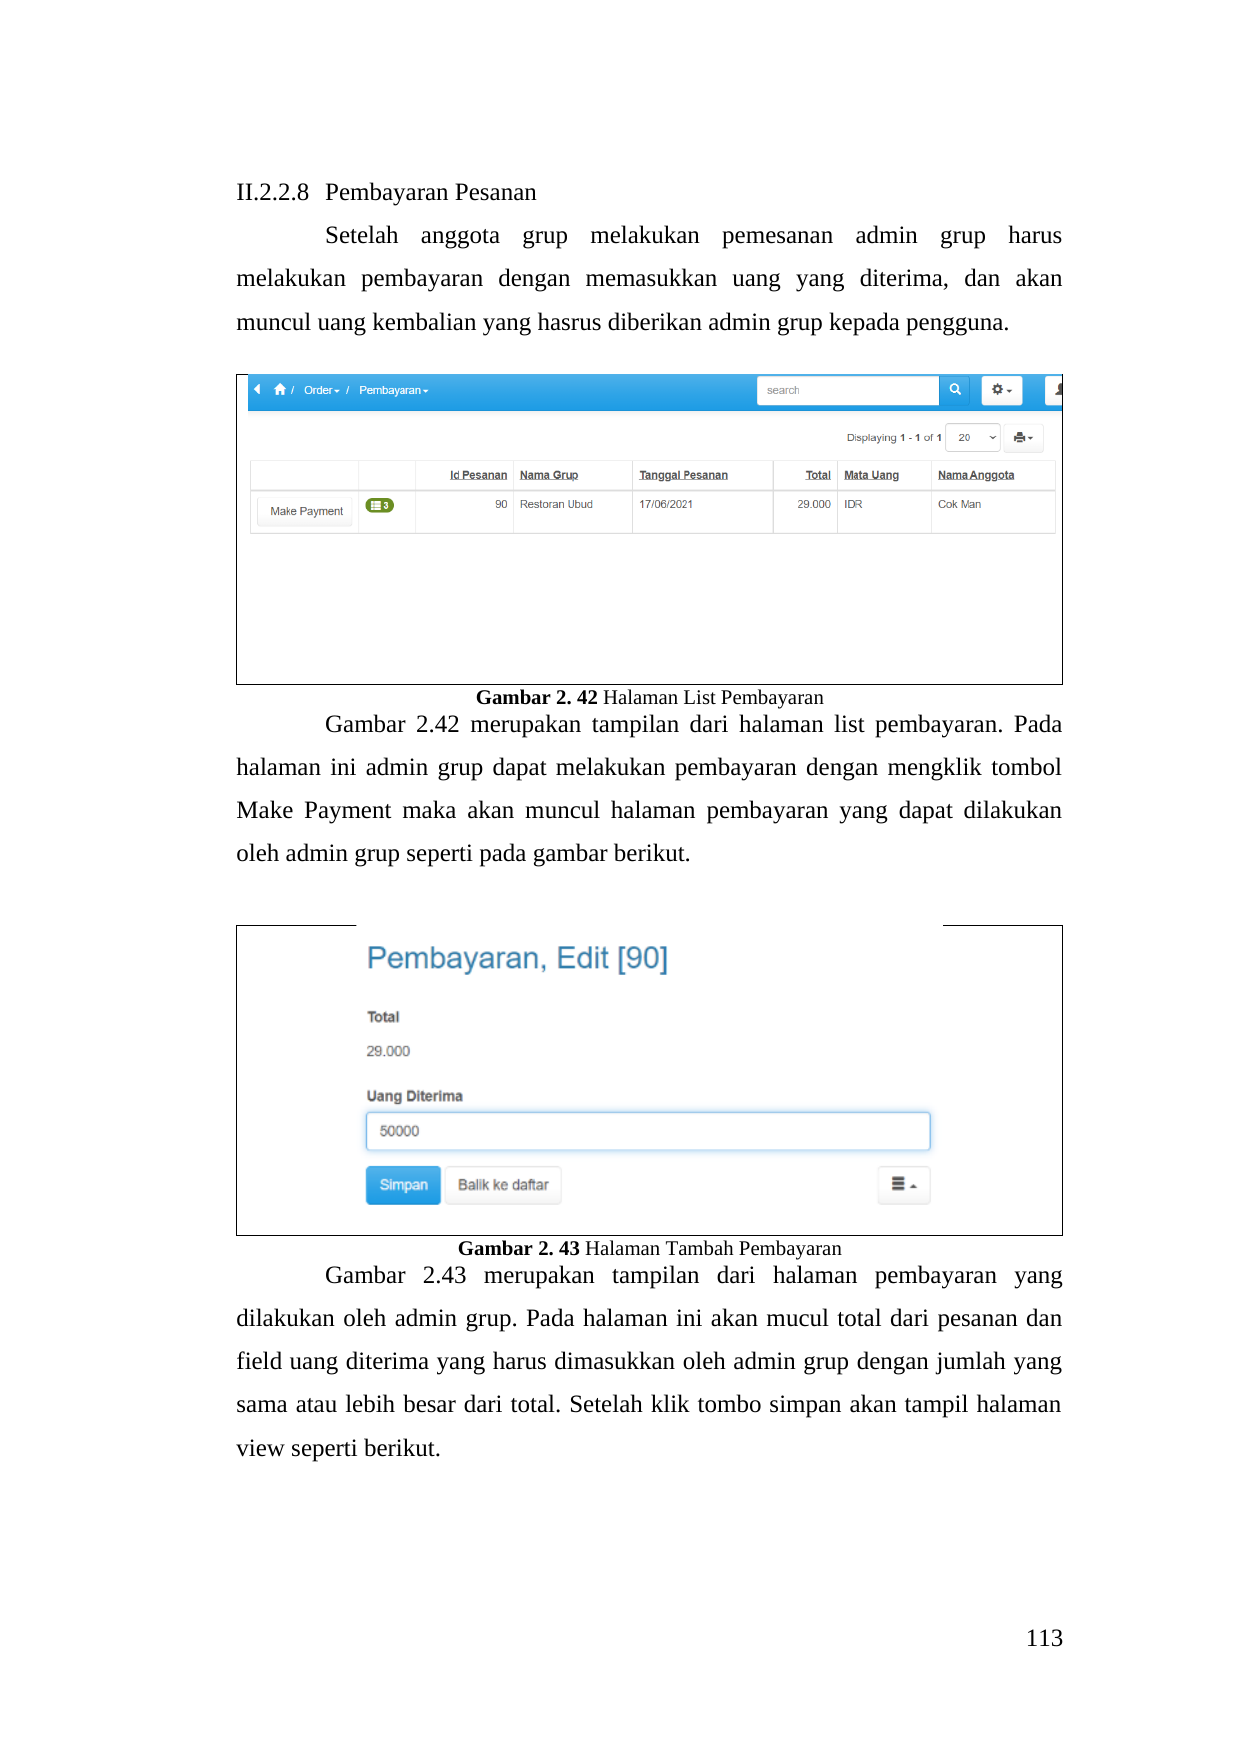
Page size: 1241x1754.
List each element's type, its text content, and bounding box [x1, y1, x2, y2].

text Gambar 2. 43 Halaman Tambah Pembayaran [236, 1236, 1063, 1260]
picture [356, 925, 943, 1221]
text Setelah anggota grup melakukan pemesanan admin grup harus melakukan pembayaran dengan memasukkan uang yang diterima, dan akan muncul uang kembalian yang hasrus diberikan admin grup kepada pengguna. [236, 220, 1063, 335]
subtitle Pembayaran Pesanan [236, 177, 1063, 206]
text Gambar 2. 42 Halaman List Pembayaran [236, 685, 1063, 709]
picture [248, 374, 1062, 670]
text Gambar 2.43 merupakan tampilan dari halaman pembayaran yang dilakukan oleh admin grup. Pada halaman ini akan mucul total dari pesanan dan field uang diterima yang harus dimasukkan oleh admin grup dengan jumlah yang sama atau lebih besar dari total. Setelah klik tombo simpan akan tampil halaman view seperti berikut. [236, 1260, 1063, 1461]
text Gambar 2.42 merupakan tampilan dari halaman list pembayaran. Pada halaman ini admin grup dapat melakukan pembayaran dengan mengklik tombol Make Payment maka akan muncul halaman pembayaran yang dapat dilakukan oleh admin grup seperti pada gambar berikut. [236, 709, 1063, 867]
table_header [237, 926, 1062, 1235]
table_header [237, 375, 1062, 684]
